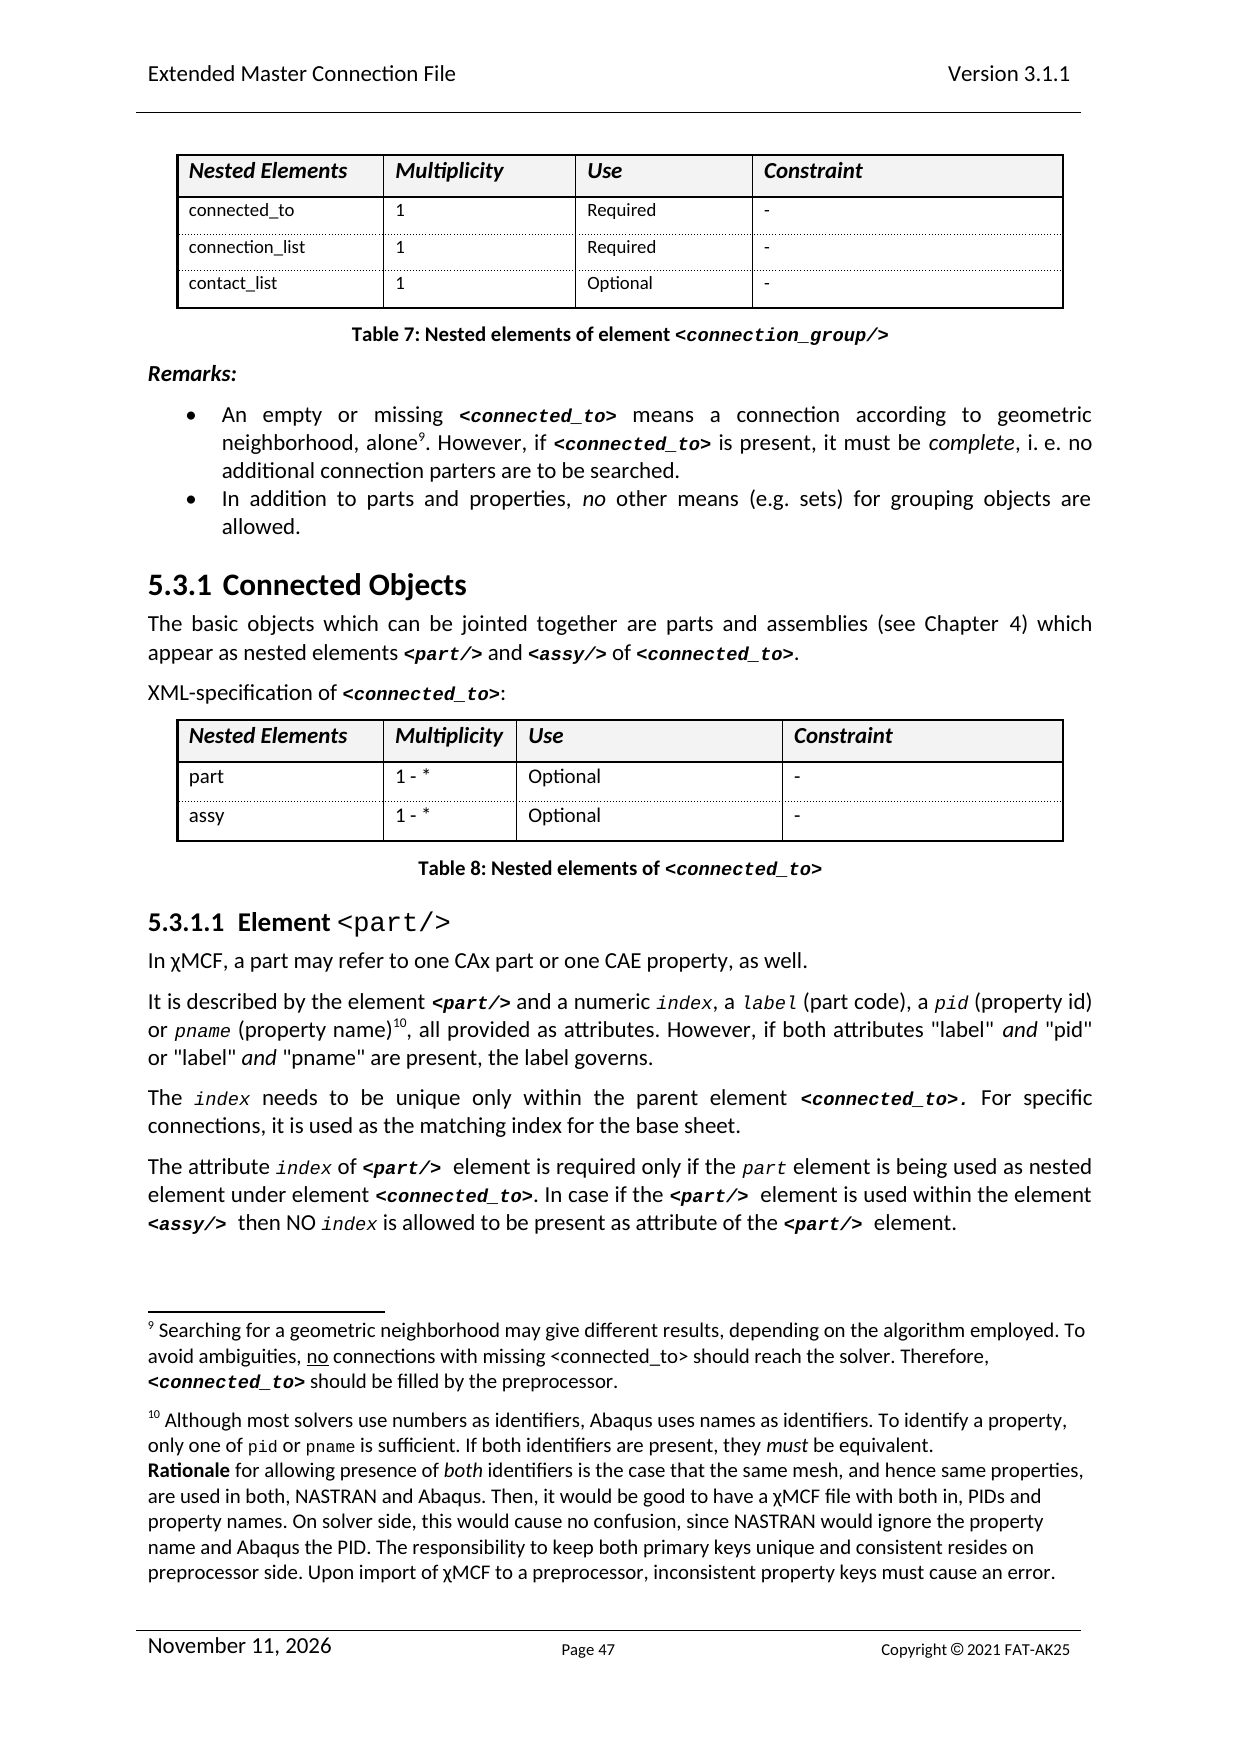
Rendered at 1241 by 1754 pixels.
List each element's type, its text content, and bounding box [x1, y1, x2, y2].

subtitle Connected Objects [148, 565, 1092, 603]
text The index needs to be unique only within the parent element <connected_to>. For specific connections, it is used as the matching index for the base sheet. [148, 1083, 1092, 1139]
subtitle Element <part/> [148, 906, 1092, 940]
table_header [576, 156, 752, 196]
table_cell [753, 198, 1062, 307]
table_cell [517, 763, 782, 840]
text Remarks: [148, 359, 1092, 388]
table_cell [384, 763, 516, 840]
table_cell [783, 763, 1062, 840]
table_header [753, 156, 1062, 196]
text It is described by the element <part/> and a numeric index, a label (part code), a pid (property id) or pname (property name), all provided as attributes. However, if both attributes "label" and "pid" or "label" and "pname" are present, the label governs. [148, 987, 1092, 1071]
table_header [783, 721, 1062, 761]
text Table 7: Nested elements of element <connection_group/> [148, 321, 1092, 347]
text In χMCF, a part may refer to one CAx part or one CAE property, as well. [148, 946, 1092, 974]
text XML-specification of <connected_to>: [148, 678, 1092, 706]
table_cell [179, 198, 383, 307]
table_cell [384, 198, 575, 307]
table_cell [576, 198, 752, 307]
list In addition to parts and properties, no other means (e.g. sets) for grouping objects are allowed. [185, 484, 1092, 540]
text The attribute index of <part/> element is required only if the part element is being used as nested element under element <connected_to>. In case if the <part/> element is used within the element <assy/> then NO index is allowed to be present as attribute of the <part/> element. [148, 1152, 1092, 1236]
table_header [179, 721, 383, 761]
text The basic objects which can be jointed together are parts and assemblies (see Chapter 4) which appear as nested elements <part/> and <assy/> of <connected_to>. [148, 609, 1092, 666]
list An empty or missing <connected_to> means a connection according to geometric neighborhood, alone. However, if <connected_to> is present, it must be complete, i. e. no additional connection parters are to be searched. [185, 400, 1092, 484]
text Table 8: Nested elements of <connected_to> [148, 855, 1092, 881]
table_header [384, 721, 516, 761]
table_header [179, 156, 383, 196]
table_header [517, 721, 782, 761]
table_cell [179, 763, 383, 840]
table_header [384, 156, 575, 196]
